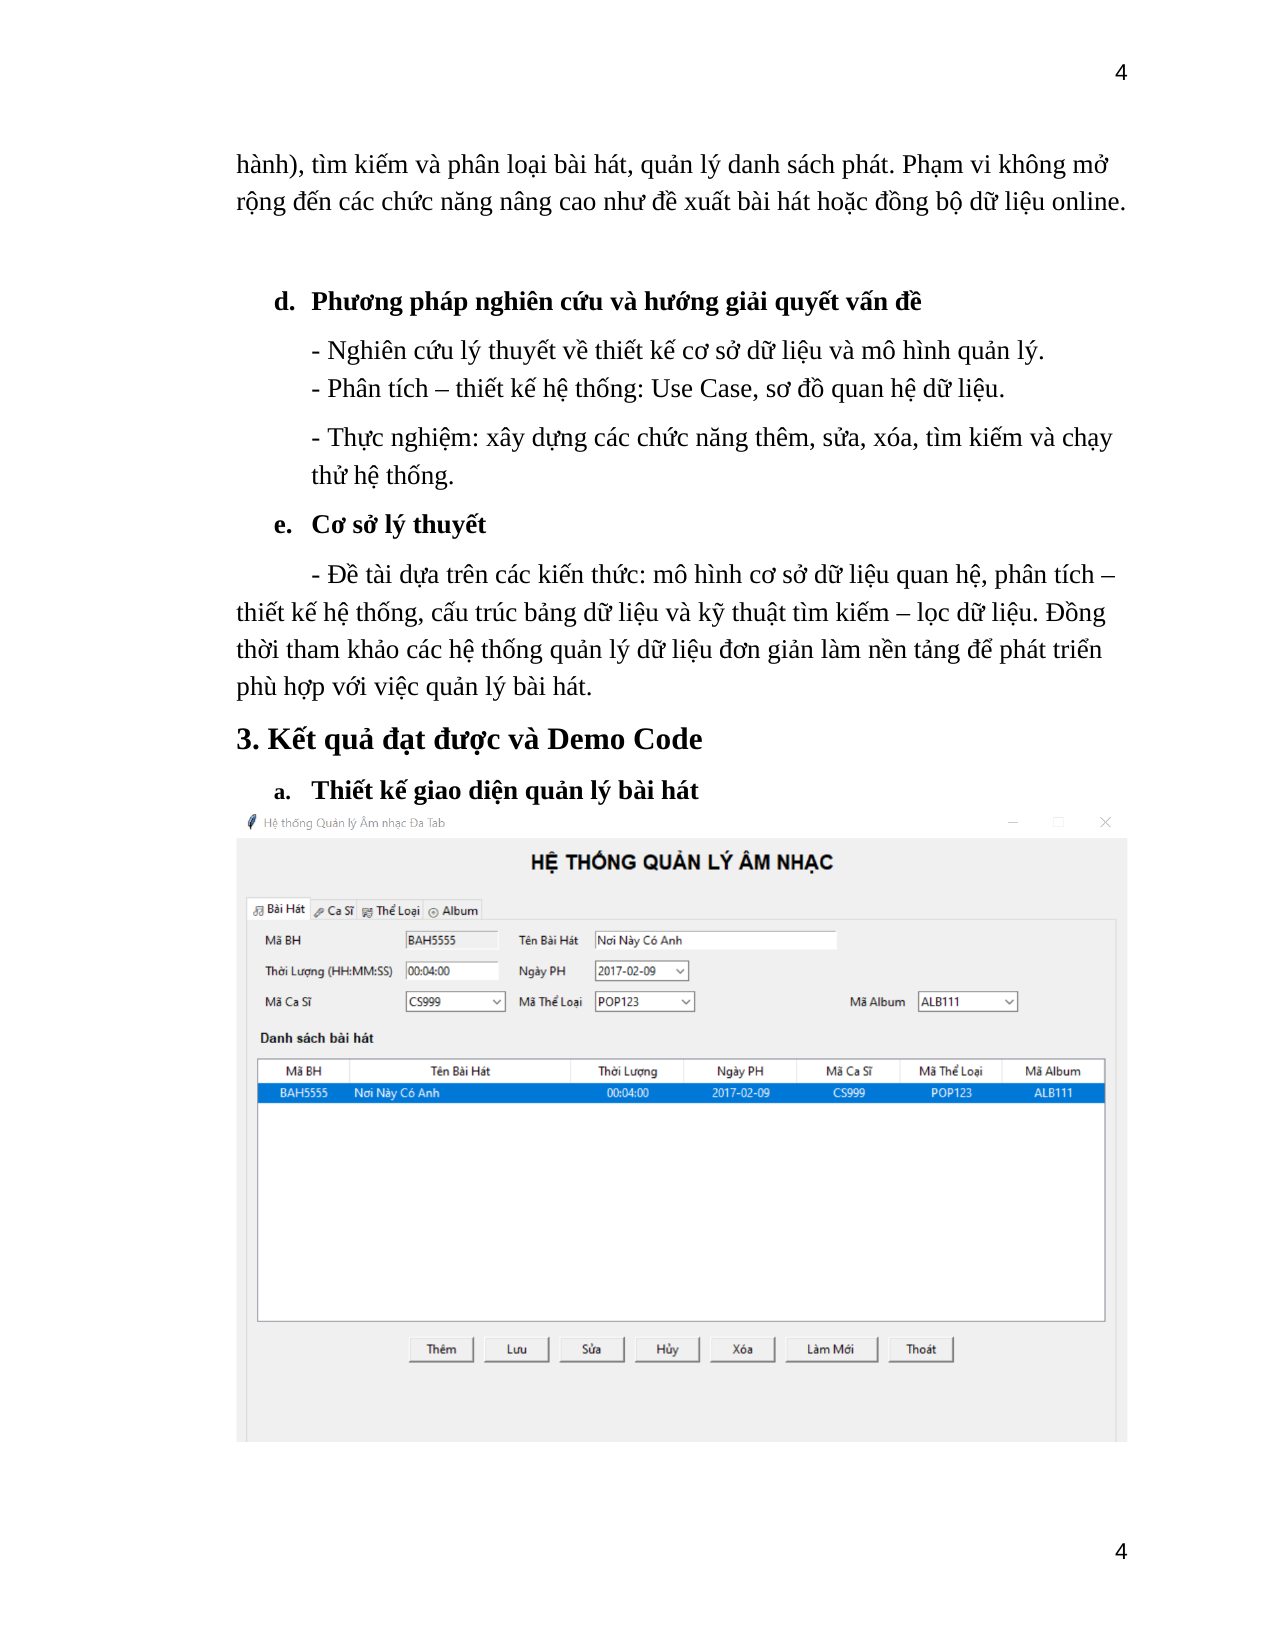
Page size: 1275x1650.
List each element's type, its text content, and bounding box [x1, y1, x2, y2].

text - Thực nghiệm: xây dựng các chức năng thêm, sửa, xóa, tìm kiếm và chạy thử hệ thống. [311, 421, 1127, 490]
subtitle Cơ sở lý thuyết [274, 508, 1127, 540]
subtitle Thiết kế giao diện quản lý bài hát [274, 774, 1127, 805]
text - Đề tài dựa trên các kiến thức: mô hình cơ sở dữ liệu quan hệ, phân tích – thiết kế hệ thống, cấu trúc bảng dữ liệu và kỹ thuật tìm kiếm – lọc dữ liệu. Đồng thời tham khảo các hệ thống quản lý dữ liệu đơn giản làm nền tảng để phát triển phù hợp với việc quản lý bài hát. [236, 558, 1127, 701]
subtitle 3. Kết quả đạt được và Demo Code [236, 720, 1127, 756]
subtitle Phương pháp nghiên cứu và hướng giải quyết vấn đề [274, 284, 1127, 316]
picture [236, 809, 1128, 1442]
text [236, 148, 1127, 216]
text - Nghiên cứu lý thuyết về thiết kế cơ sở dữ liệu và mô hình quản lý. - Phân tích – thiết kế hệ thống: Use Case, sơ đồ quan hệ dữ liệu. [311, 334, 1127, 403]
